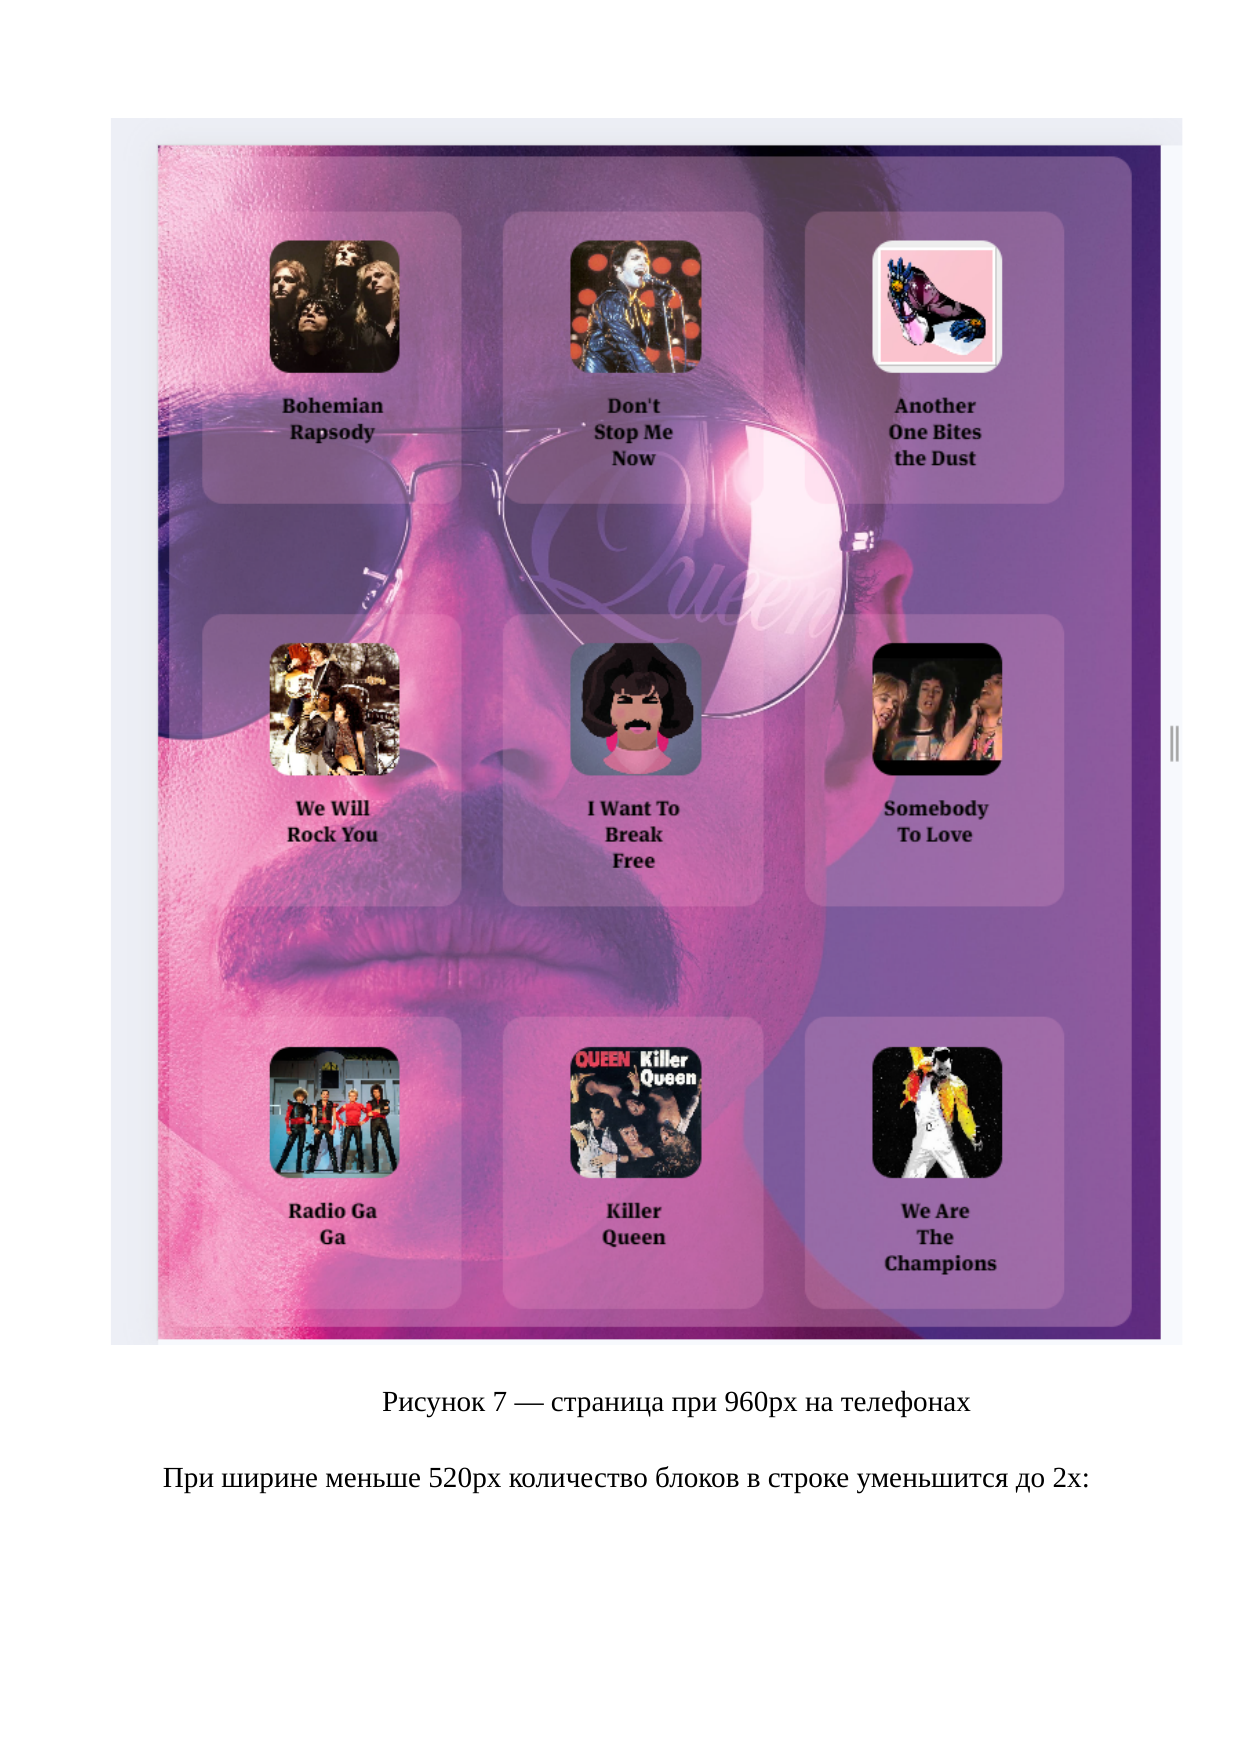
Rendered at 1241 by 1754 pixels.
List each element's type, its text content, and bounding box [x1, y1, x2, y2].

picture [110, 118, 1183, 1345]
text Рисунок 7 — страница при 960px на телефонах [163, 1384, 1190, 1417]
text При ширине меньше 520px количество блоков в строке уменьшится до 2х: [163, 1460, 1190, 1493]
